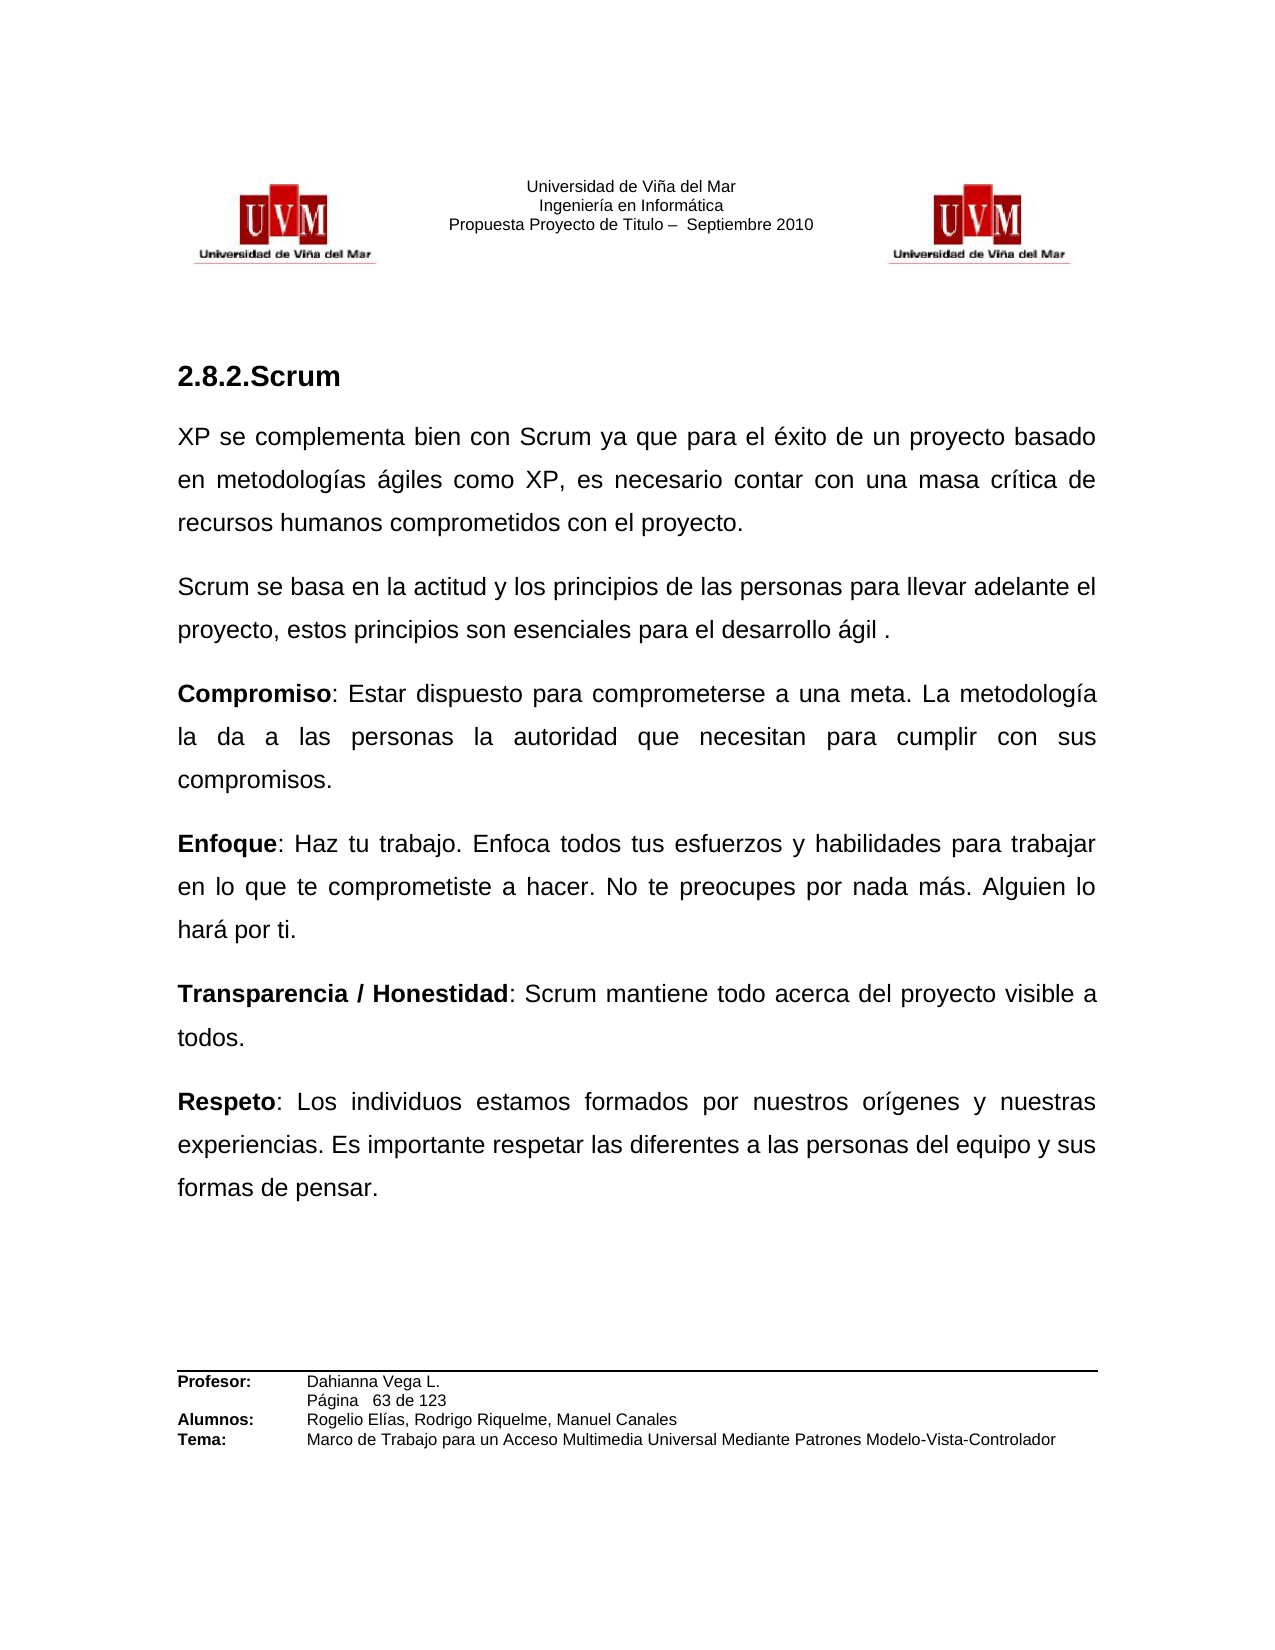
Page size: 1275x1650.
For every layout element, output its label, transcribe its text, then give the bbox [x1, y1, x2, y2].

picture [177, 176, 390, 267]
text Compromiso: Estar dispuesto para comprometerse a una meta. La metodología la da a las personas la autoridad que necesitan para cumplir con sus compromisos. [177, 679, 1098, 794]
subtitle 2.8.2.Scrum [177, 359, 1098, 392]
text Transparencia / Honestidad: Scrum mantiene todo acerca del proyecto visible a todos. [177, 979, 1098, 1051]
text Scrum se basa en la actitud y los principios de las personas para llevar adelante el proyecto, estos principios son esenciales para el desarrollo ágil . [177, 572, 1098, 644]
text XP se complementa bien con Scrum ya que para el éxito de un proyecto basado en metodologías ágiles como XP, es necesario contar con una masa crítica de recursos humanos comprometidos con el proyecto. [177, 422, 1098, 537]
text Respeto: Los individuos estamos formados por nuestros orígenes y nuestras experiencias. Es importante respetar las diferentes a las personas del equipo y sus formas de pensar. [177, 1086, 1098, 1201]
picture [871, 176, 1084, 267]
text Enfoque: Haz tu trabajo. Enfoca todos tus esfuerzos y habilidades para trabajar en lo que te comprometiste a hacer. No te preocupes por nada más. Alguien lo hará por ti. [177, 829, 1098, 944]
